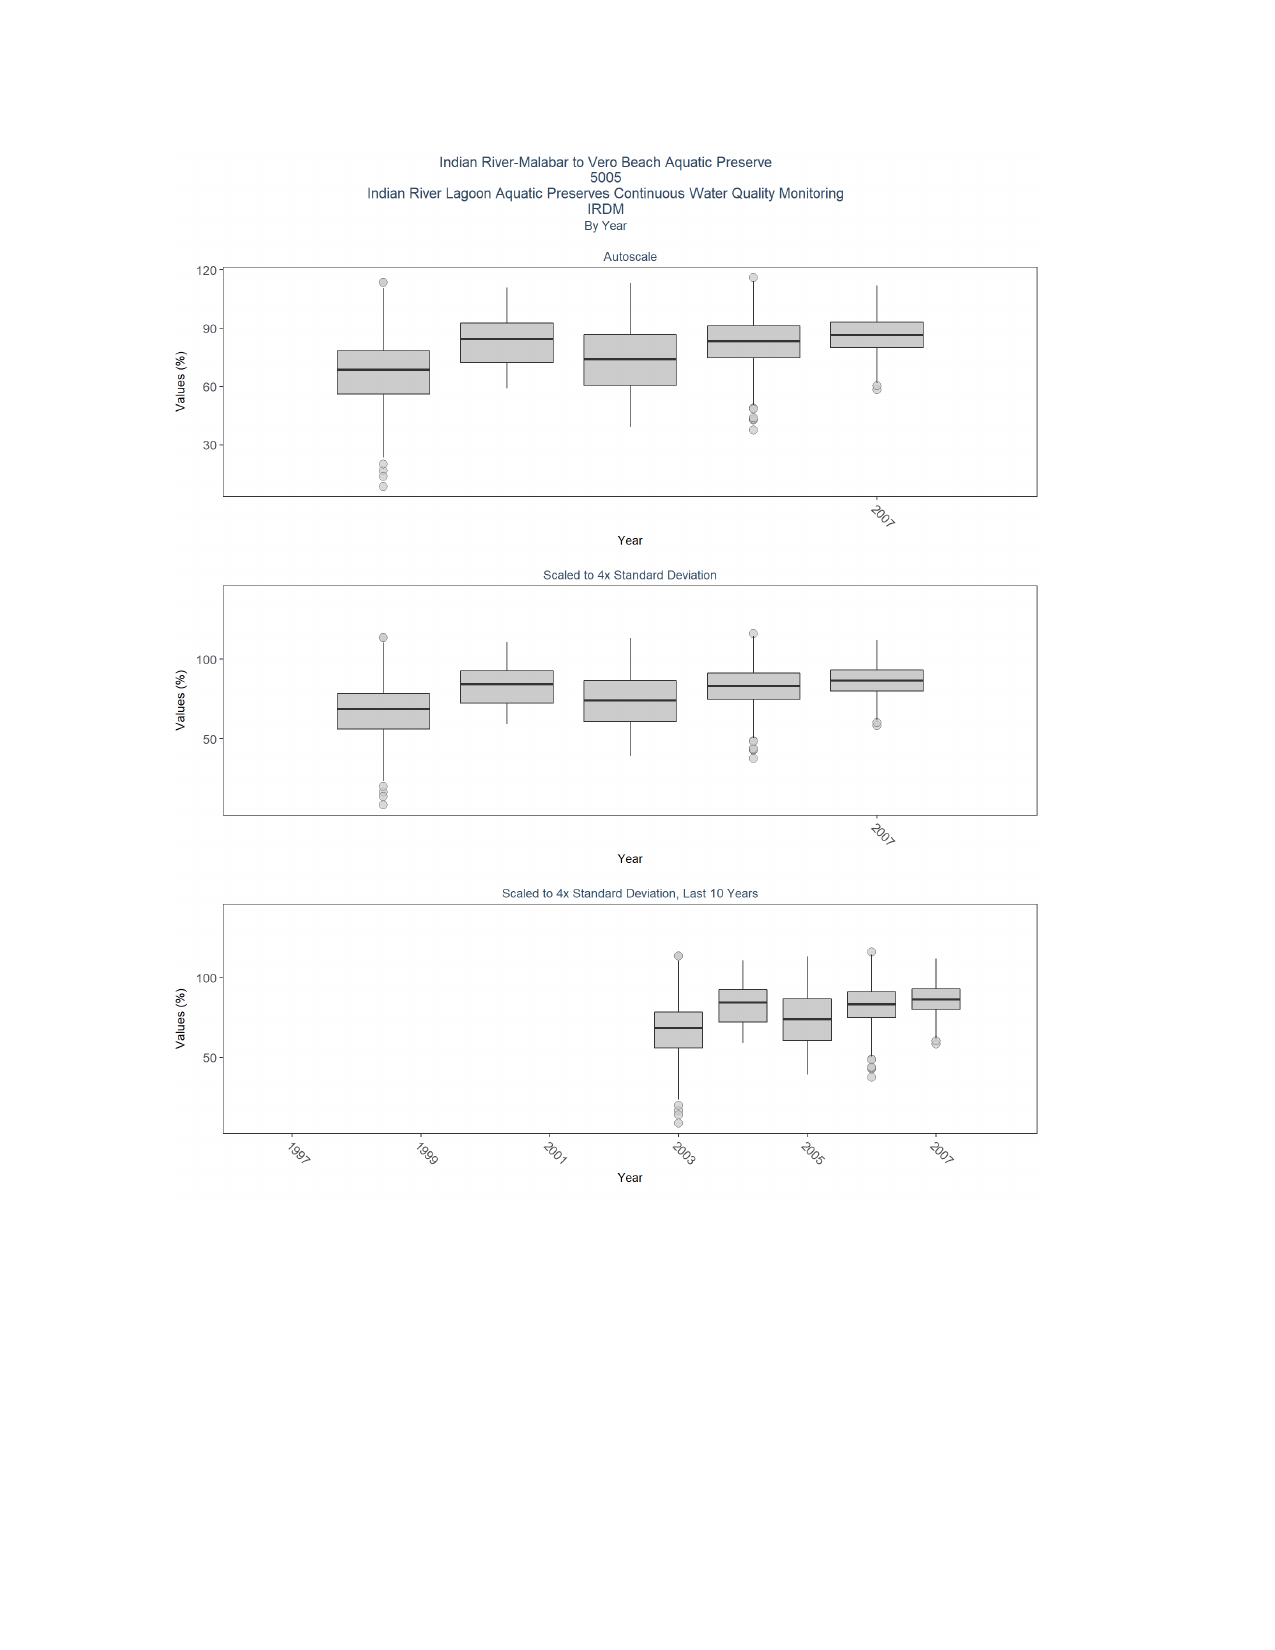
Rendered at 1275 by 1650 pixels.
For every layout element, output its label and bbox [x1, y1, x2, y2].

picture [168, 150, 1044, 1200]
